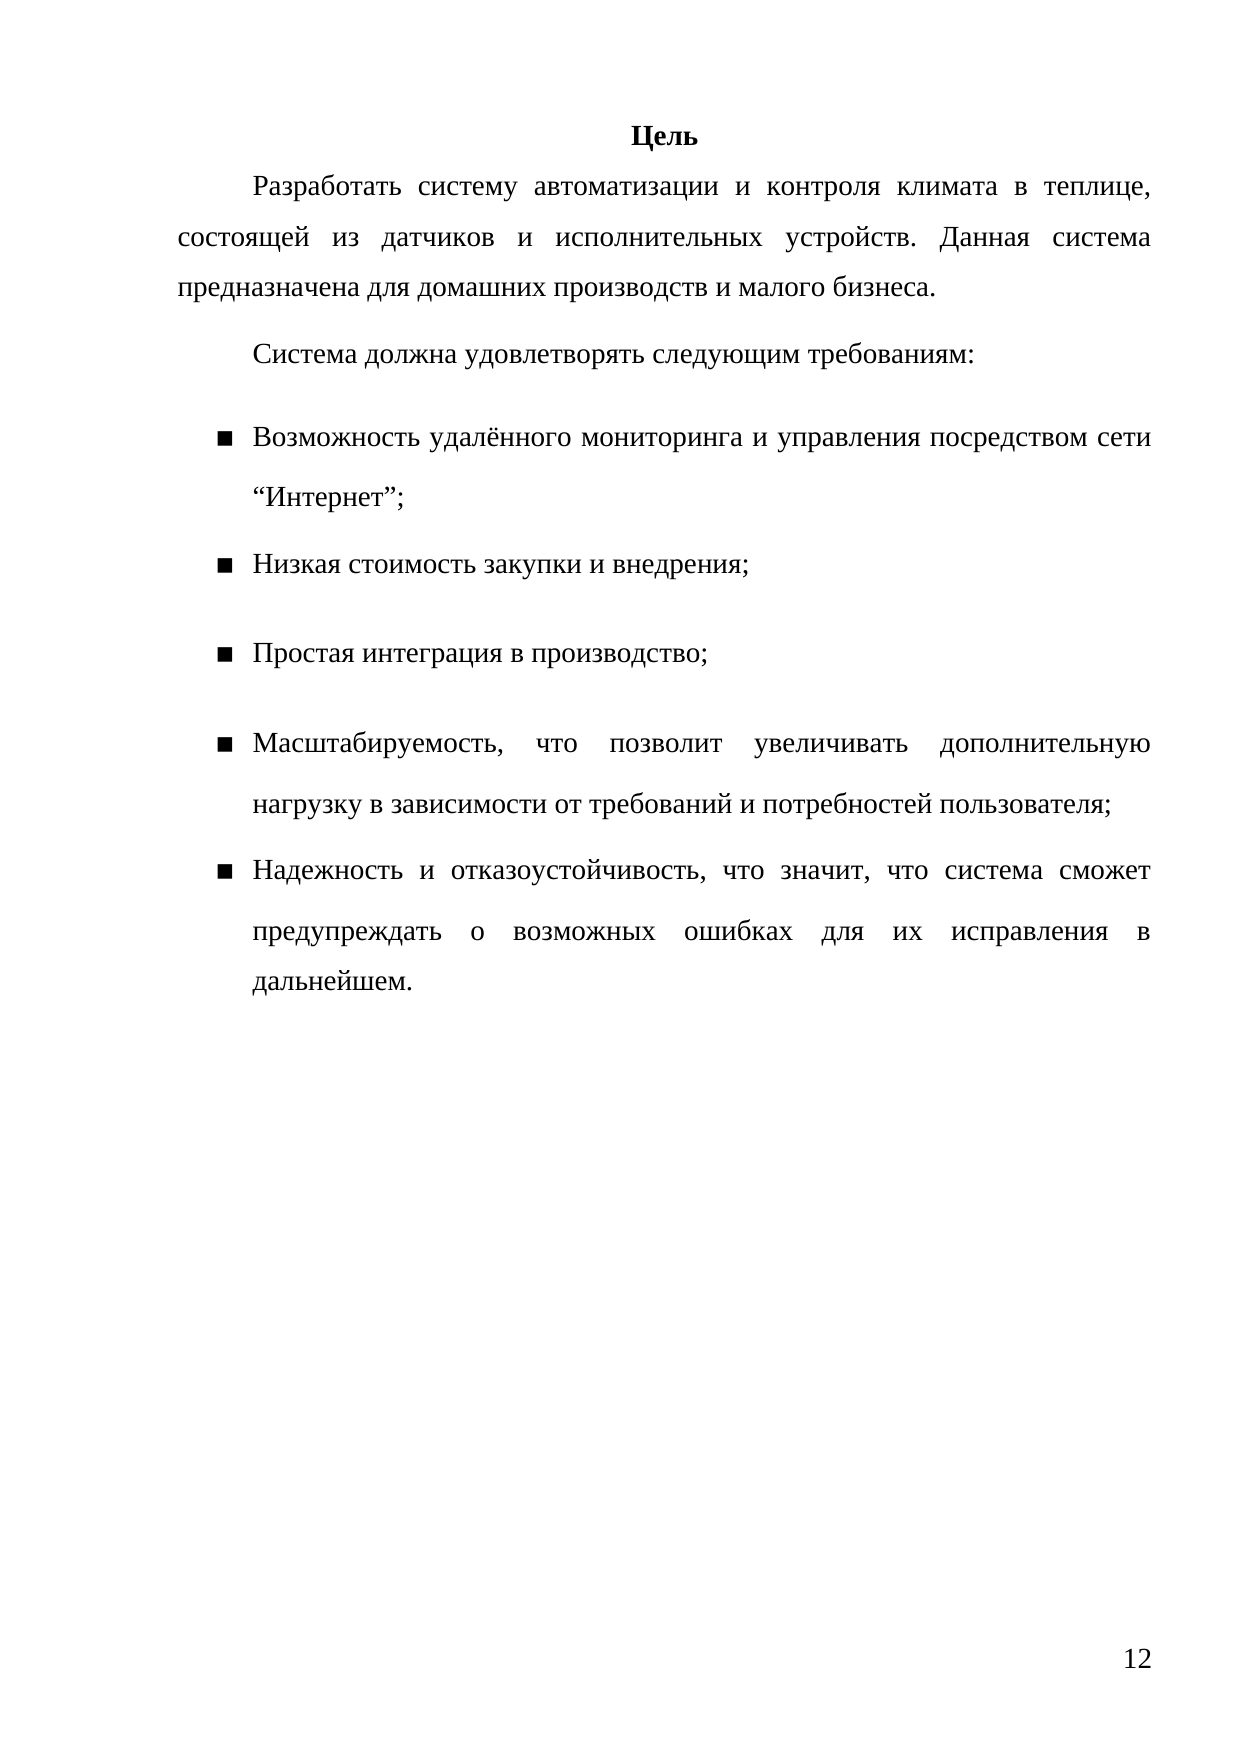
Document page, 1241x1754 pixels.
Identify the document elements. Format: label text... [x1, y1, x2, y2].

list Надежность и отказоустойчивость, что значит, что система сможет предупреждать о возможных ошибках для их исправления в дальнейшем. [215, 836, 1152, 997]
list Возможность удалённого мониторинга и управления посредством сети “Интернет”; [215, 403, 1152, 513]
list Масштабируемость, что позволит увеличивать дополнительную нагрузку в зависимости от требований и потребностей пользователя; [215, 709, 1152, 819]
text Разработать систему автоматизации и контроля климата в теплице, состоящей из датчиков и исполнительных устройств. Данная система предназначена для домашних производств и малого бизнеса. [177, 168, 1152, 303]
subtitle Цель [177, 118, 1152, 152]
list Низкая стоимость закупки и внедрения; [215, 530, 1152, 590]
text Система должна удовлетворять следующим требованиям: [177, 336, 1152, 369]
list Простая интеграция в производство; [215, 619, 1152, 679]
